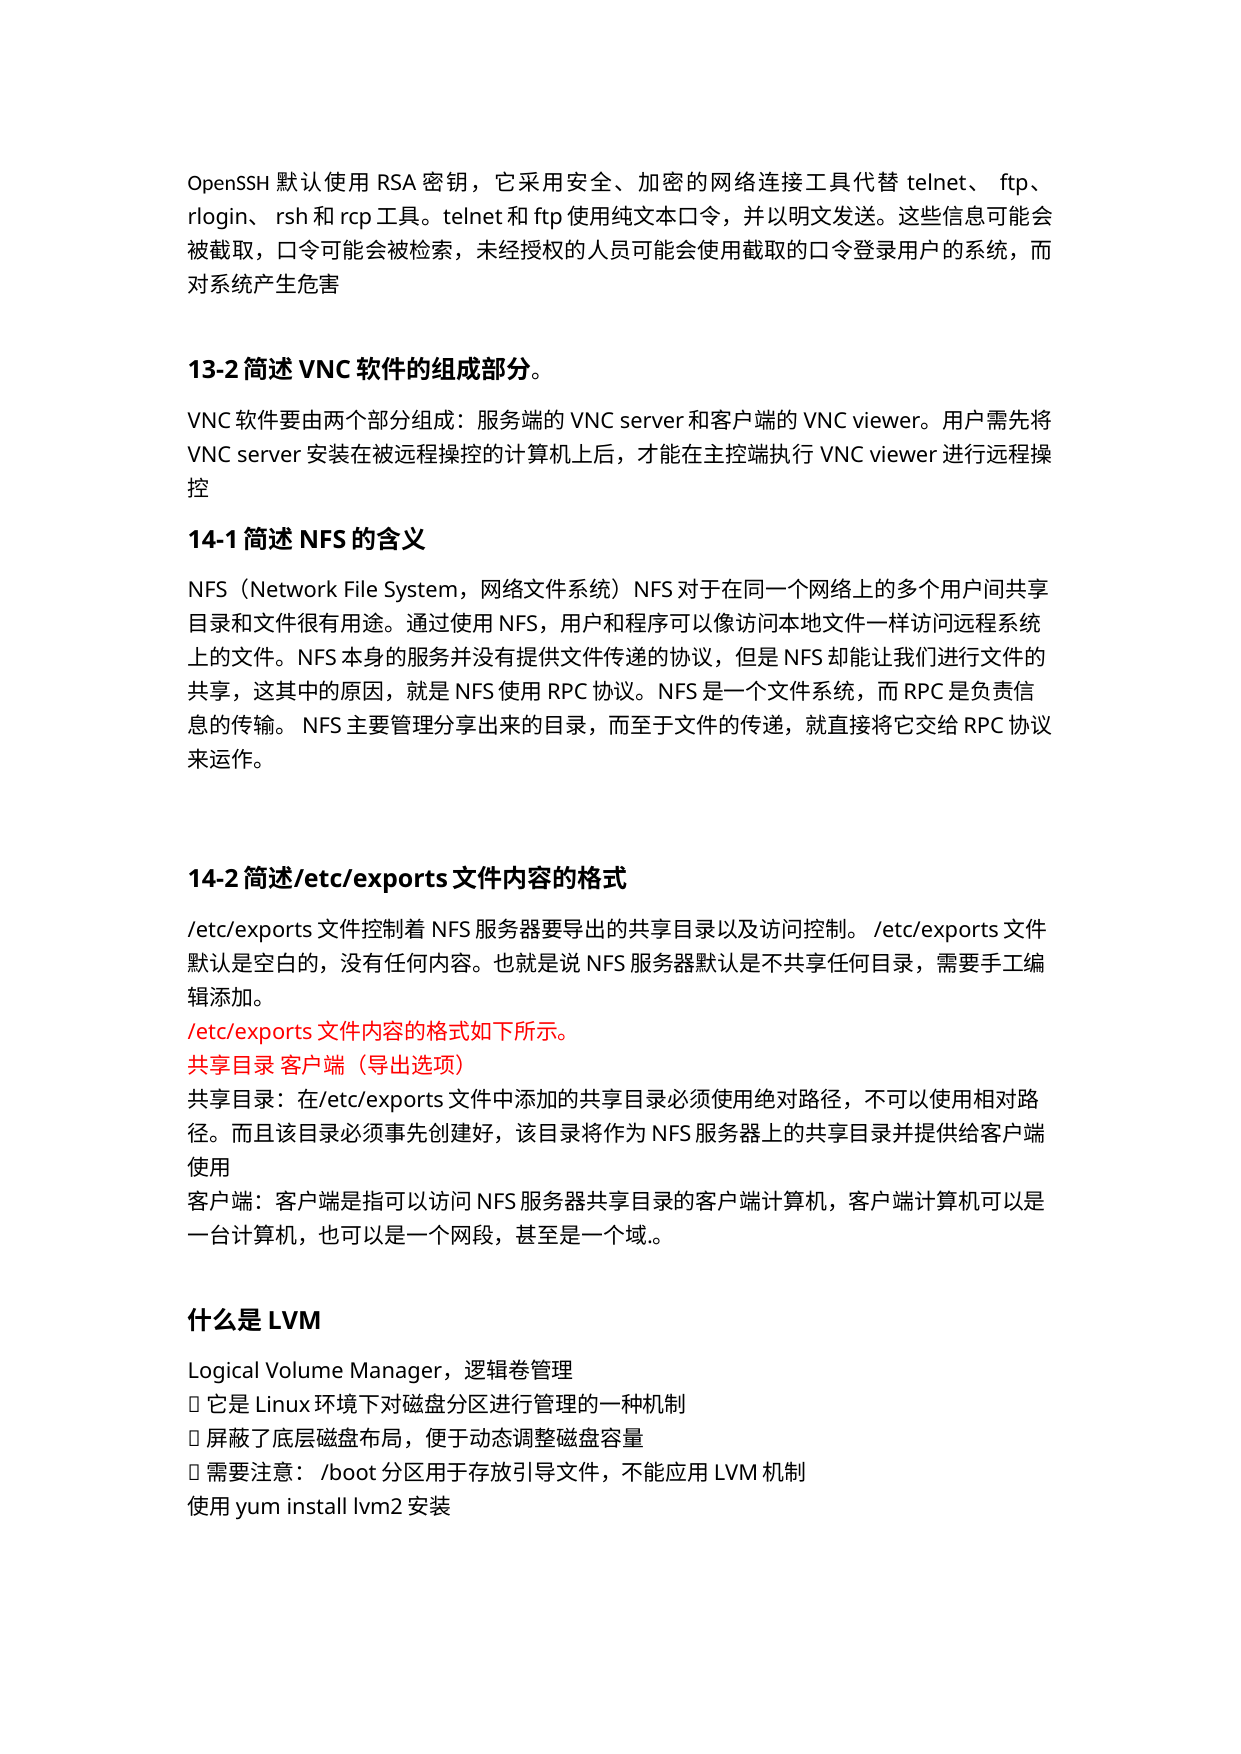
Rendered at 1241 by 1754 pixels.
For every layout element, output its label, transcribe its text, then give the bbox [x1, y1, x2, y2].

text  它是Linux环境下对磁盘分区进行管理的一种机制 [187, 1386, 1053, 1420]
text ﻿NFS（Network File System，网络文件系统）﻿NFS对于在同一个网络上的多个用户间共享目录和文件很有用途。通过使用NFS，用户和程序可以像访问本地文件一样访问远程系统上的文件。﻿NFS本身的服务并没有提供文件传递的协议，但是NFS却能让我们进行文件的共享，这其中的原因，就是NFS使用RPC协议。﻿﻿NFS是一个文件系统，而RPC是负责信息的传输。﻿ NFS主要管理分享出来的目录，而至于文件的传递，就直接将它交给RPC协议来运作。 [187, 571, 1053, 775]
text ﻿/etc/exports文件控制着NFS服务器要导出的共享目录以及访问控制。 /etc/exports文件默认是空白的，没有任何内容。也就是说NFS服务器默认是不共享任何目录，需要手工编辑添加。 [187, 911, 1053, 1013]
text 什么是LVM [187, 1284, 1053, 1352]
text 共享目录 客户端（导出选项） [187, 1047, 1053, 1081]
text ﻿OpenSSH默认使用RSA密钥，它采用安全、加密的网络连接工具代替telnet、 ftp、 rlogin、 rsh和rcp工具。﻿telnet和ftp使用纯文本口令，并以明文发送。这些信息可能会被截取，口令可能会被检索，未经授权的人员可能会使用截取的口令登录用户的系统，而对系统产生危害 [187, 164, 1053, 300]
text ﻿Logical Volume Manager，逻辑卷管理 [187, 1352, 1053, 1386]
text 使用yum install lvm2安装 [187, 1488, 1053, 1522]
text  屏蔽了底层磁盘布局，便于动态调整磁盘容量 [187, 1420, 1053, 1454]
text ﻿客户端：客户端是指可以访问NFS服务器共享目录的客户端计算机，客户端计算机可以是一台计算机，也可以是一个网段，甚至是一个域.。 [187, 1183, 1053, 1251]
text 14-1简述NFS的含义 [187, 503, 1053, 571]
text ﻿/etc/exports文件内容的格式如下所示。 [187, 1013, 1053, 1047]
text 13-2简述VNC软件的组成部分。 [187, 334, 1053, 402]
text ﻿VNC软件要由两个部分组成：服务端的VNC server和客户端的VNC viewer。用户需先将VNC server安装在被远程操控的计算机上后，才能在主控端执行VNC viewer进行远程操控 [187, 402, 1053, 503]
text  需要注意： /boot分区用于存放引导文件，不能应用LVM机制 [187, 1454, 1053, 1488]
text ﻿共享目录：在/etc/exports文件中添加的共享目录必须使用绝对路径，不可以使用相对路径。而且该目录必须事先创建好，该目录将作为NFS服务器上的共享目录并提供给客户端使用 [187, 1081, 1053, 1183]
text 14-2简述/etc/exports文件内容的格式 [187, 843, 1053, 911]
